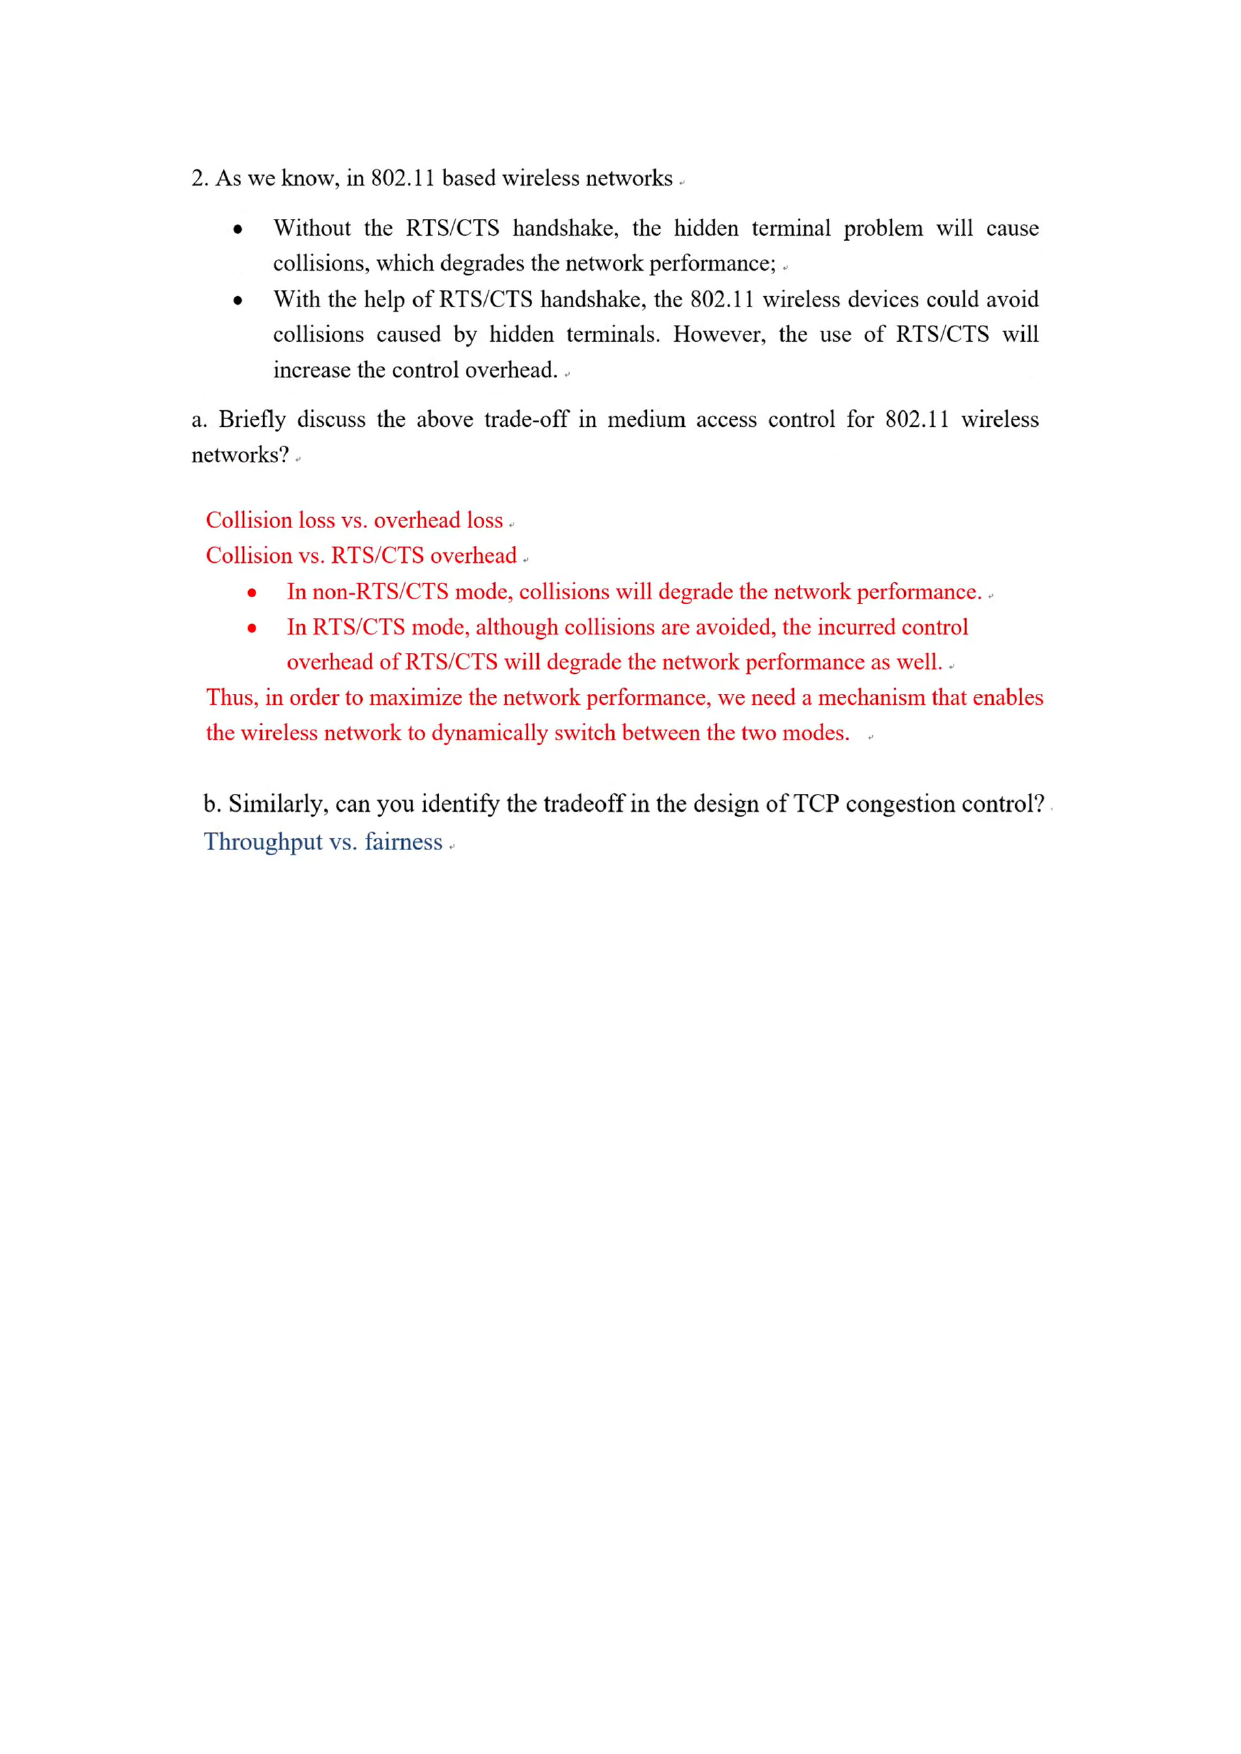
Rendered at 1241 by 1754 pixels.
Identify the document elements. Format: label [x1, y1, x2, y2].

picture [187, 162, 1052, 477]
picture [187, 779, 1053, 863]
picture [187, 487, 1052, 753]
